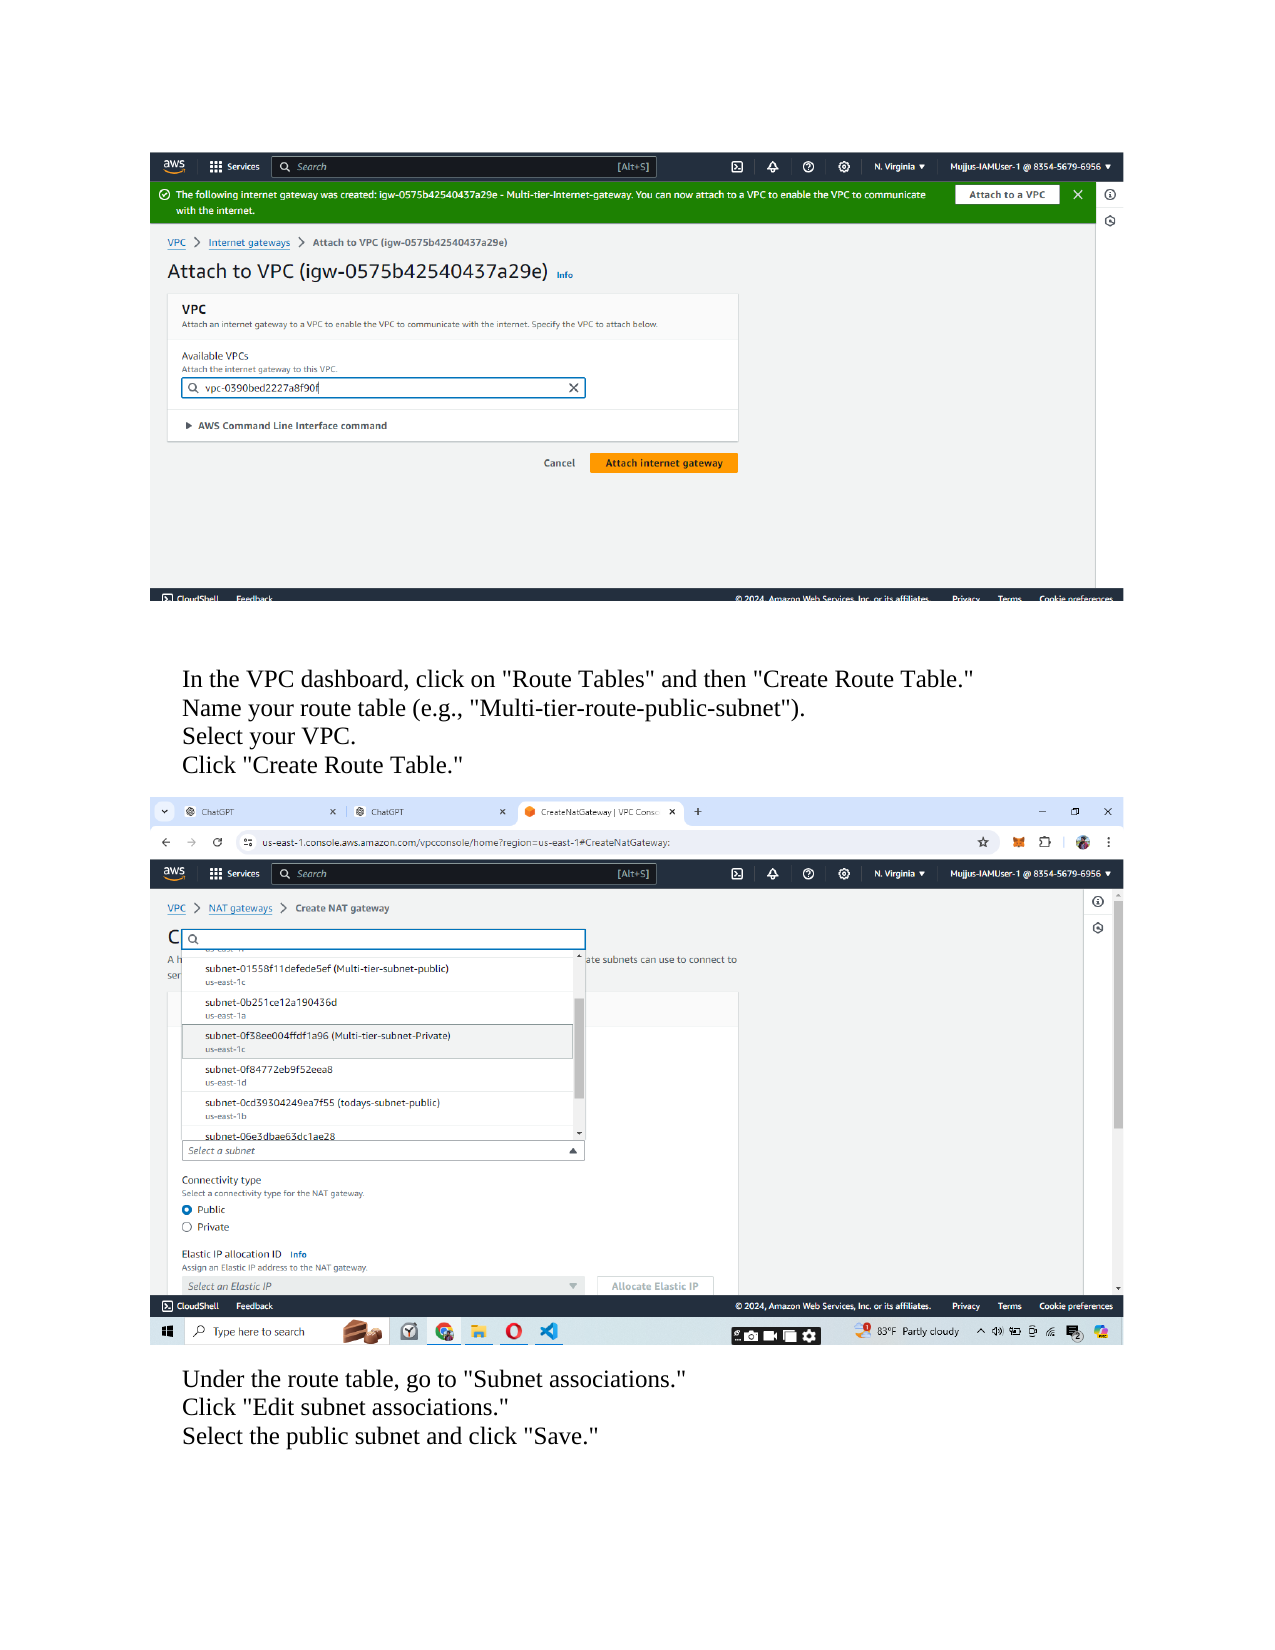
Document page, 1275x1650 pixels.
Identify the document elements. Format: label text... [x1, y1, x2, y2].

picture [150, 797, 1124, 1345]
text  Click "Create Route Table." [150, 750, 1125, 779]
text  Select the public subnet and click "Save." [150, 1421, 1125, 1450]
text  Click "Edit subnet associations." [150, 1392, 1125, 1421]
picture [150, 150, 1124, 601]
text  Under the route table, go to "Subnet associations." [150, 1364, 1125, 1392]
text  Name your route table (e.g., "Multi-tier-route-public-subnet"). [150, 693, 1125, 721]
text  In the VPC dashboard, click on "Route Tables" and then "Create Route Table." [150, 664, 1125, 693]
text  Select your VPC. [150, 721, 1125, 750]
